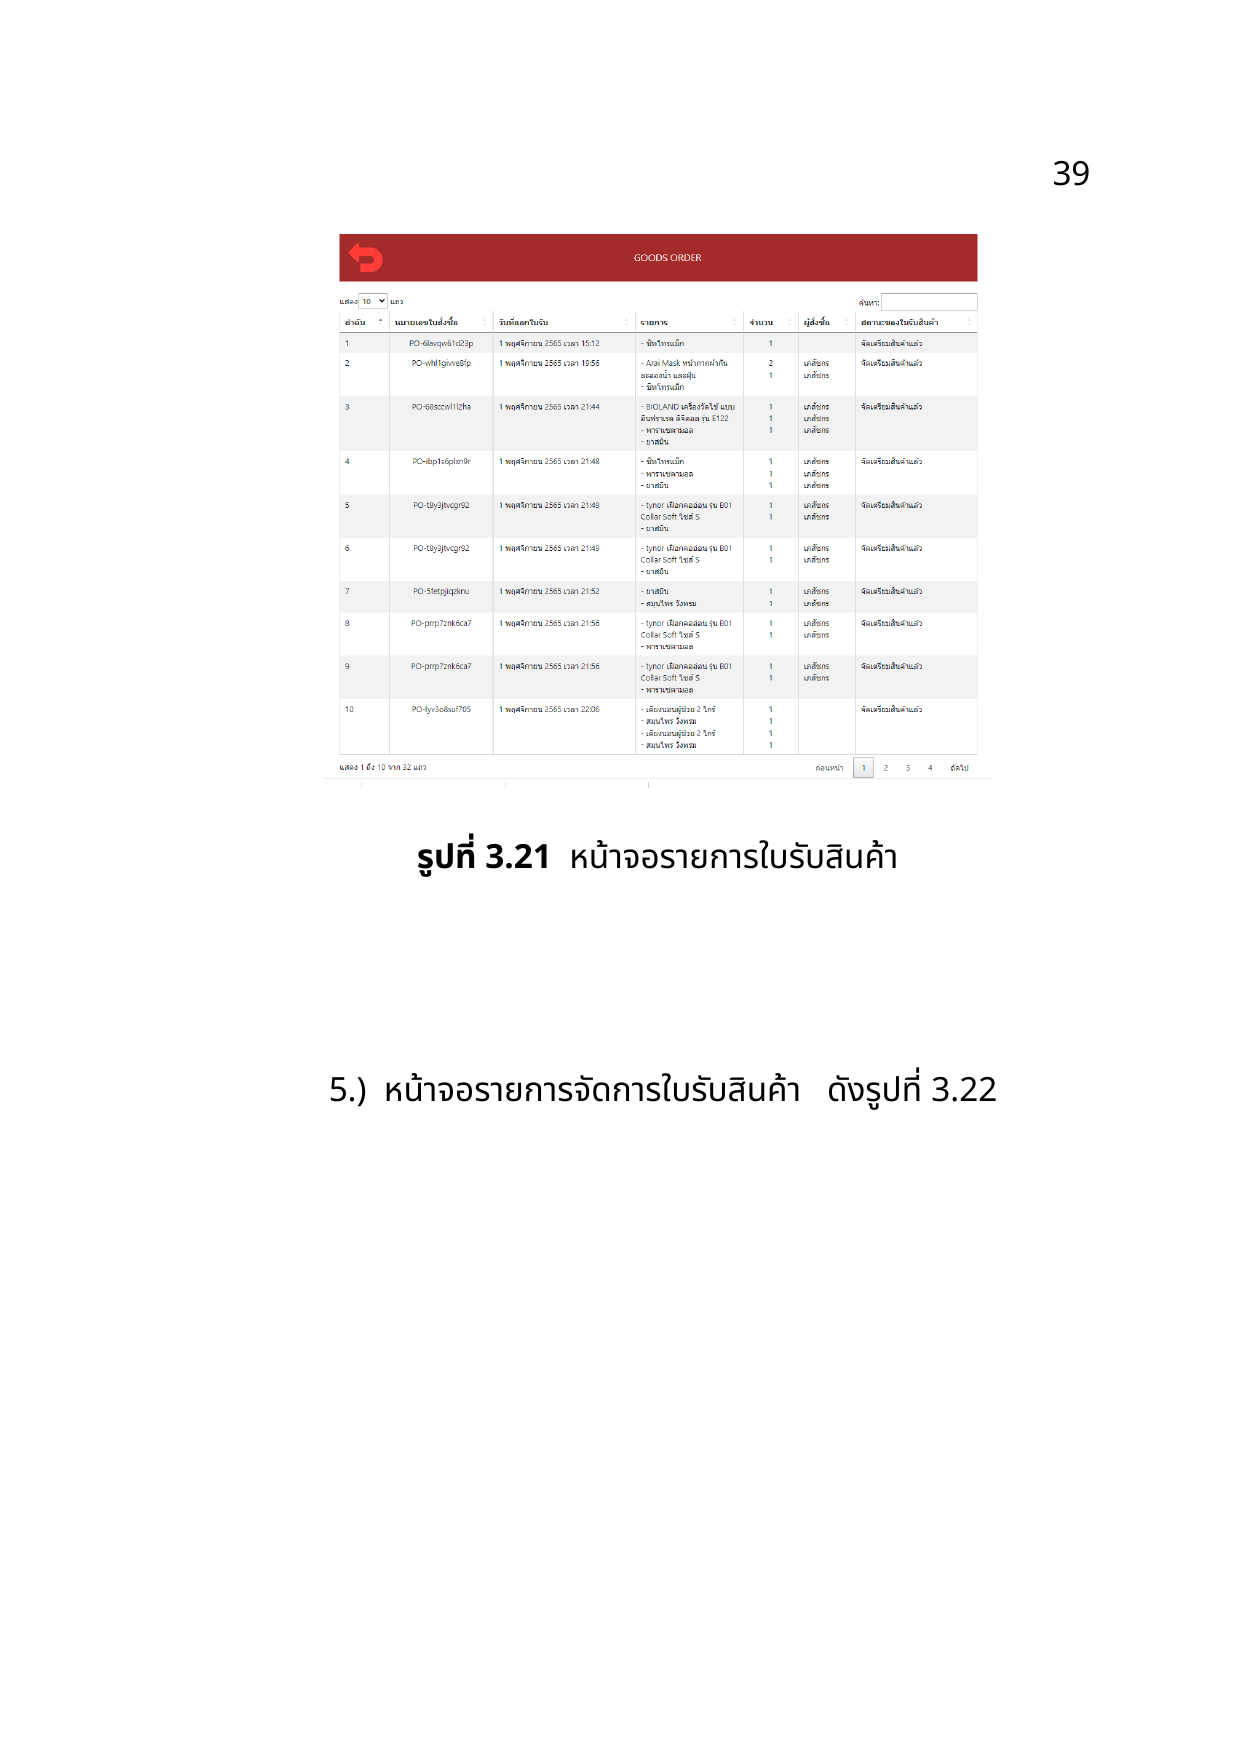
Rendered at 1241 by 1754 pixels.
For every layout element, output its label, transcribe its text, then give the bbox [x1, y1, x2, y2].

text รูปที่ 3.21 หน้าจอรายการใบรับสินค้า [225, 833, 1090, 884]
text 5.) หน้าจอรายการจัดการใบรับสินค้า ดังรูปที่ 3.22 [225, 1065, 1090, 1116]
picture [322, 225, 993, 788]
